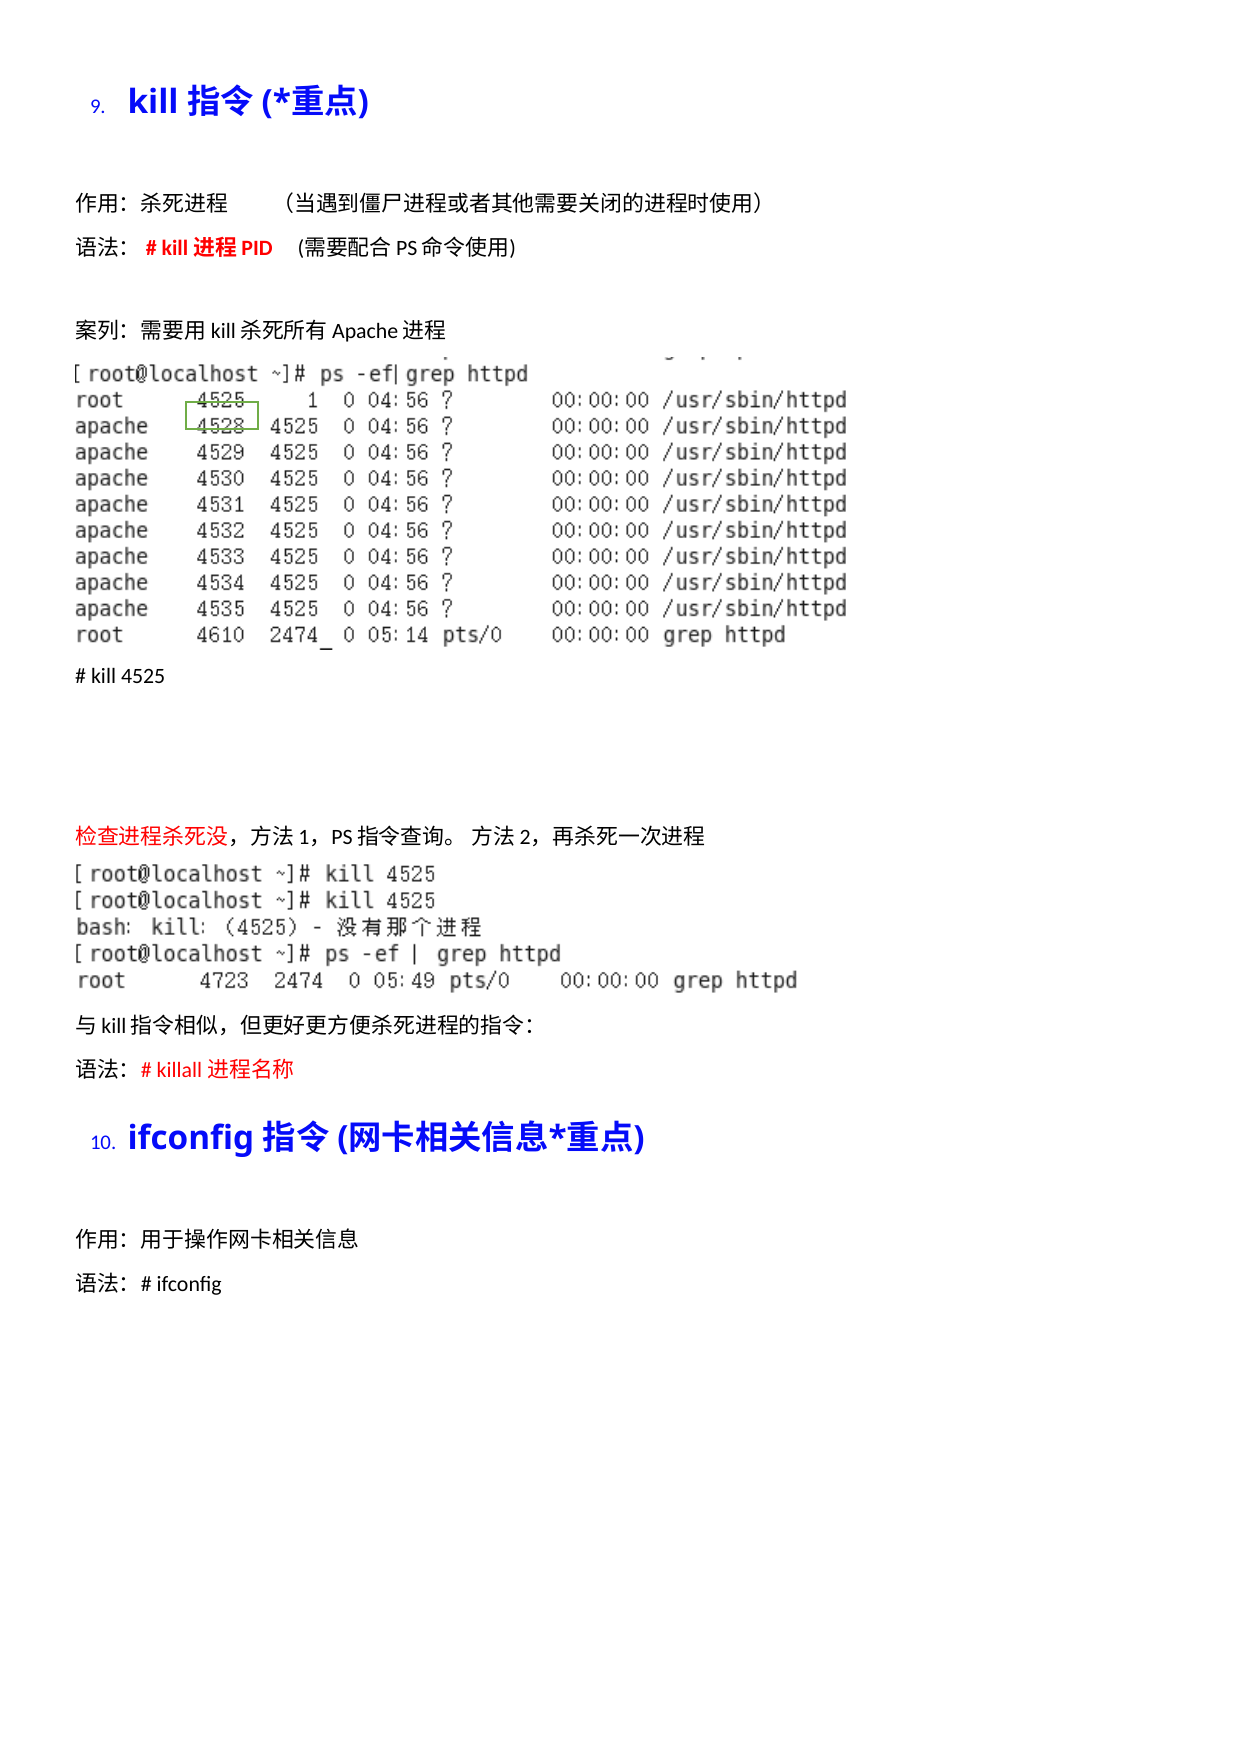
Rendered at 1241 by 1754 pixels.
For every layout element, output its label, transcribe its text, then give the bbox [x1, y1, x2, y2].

picture [75, 357, 941, 650]
text 与kill指令相似，但更好更方便杀死进程的指令： [75, 1008, 1165, 1039]
text 案列：需要用kill杀死所有Apache进程 [75, 313, 1165, 345]
picture [75, 863, 941, 996]
text 检查进程杀死没，方法1，PS指令查询。 方法2，再杀死一次进程 [75, 819, 1165, 851]
text # kill 4525 [75, 662, 1165, 689]
text 作用：杀死进程 （当遇到僵尸进程或者其他需要关闭的进程时使用） [75, 186, 1165, 217]
subtitle kill 指令 (*重点) [90, 75, 1165, 123]
text 语法： # kill 进程PID (需要配合PS命令使用) [75, 230, 1165, 262]
text 语法：# ifconfig [75, 1266, 1165, 1297]
text 语法：# killall 进程名称 [75, 1052, 1165, 1084]
subtitle ifconfig 指令 (网卡相关信息*重点) [90, 1111, 1165, 1159]
text 作用：用于操作网卡相关信息 [75, 1222, 1165, 1253]
